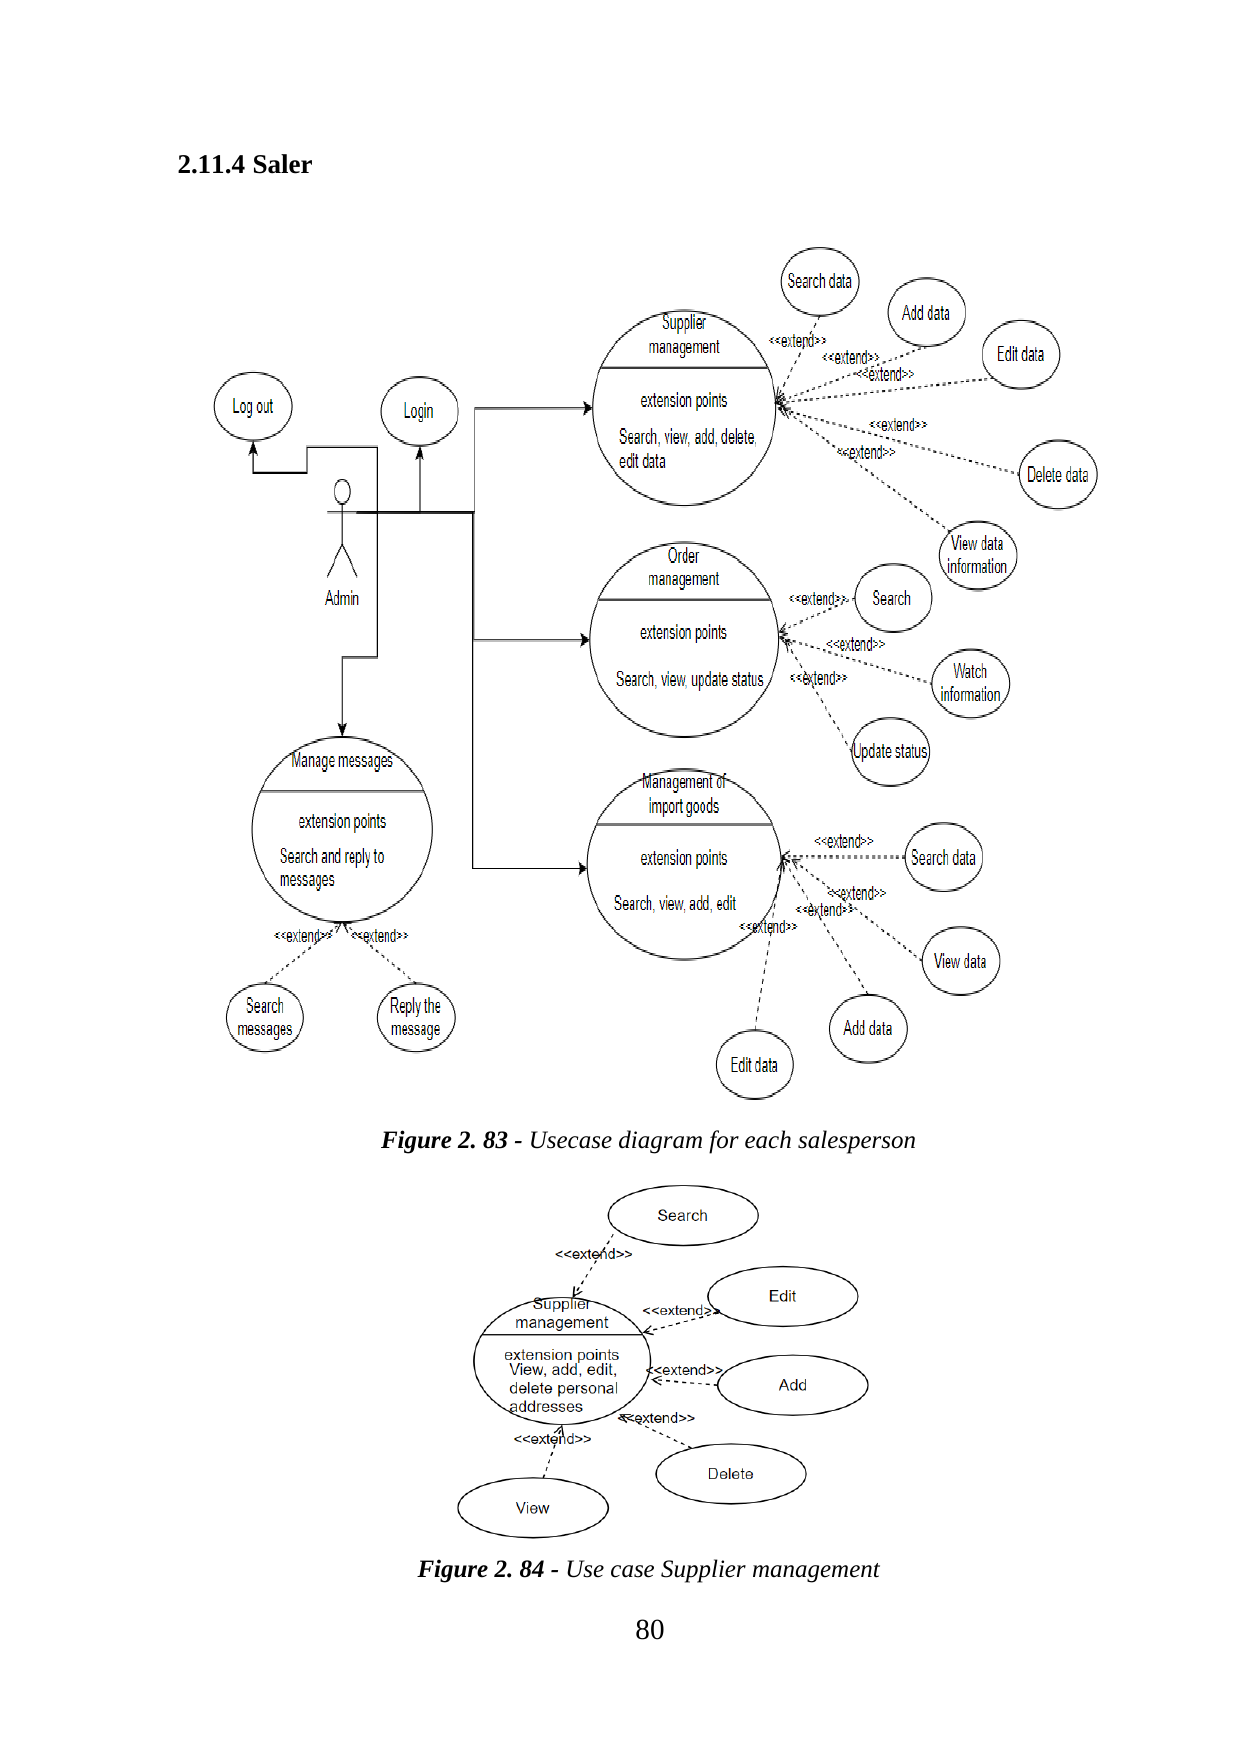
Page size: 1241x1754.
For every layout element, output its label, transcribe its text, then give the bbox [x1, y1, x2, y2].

picture [177, 206, 1123, 1126]
picture [409, 1175, 891, 1554]
subtitle Saler [177, 148, 1122, 179]
